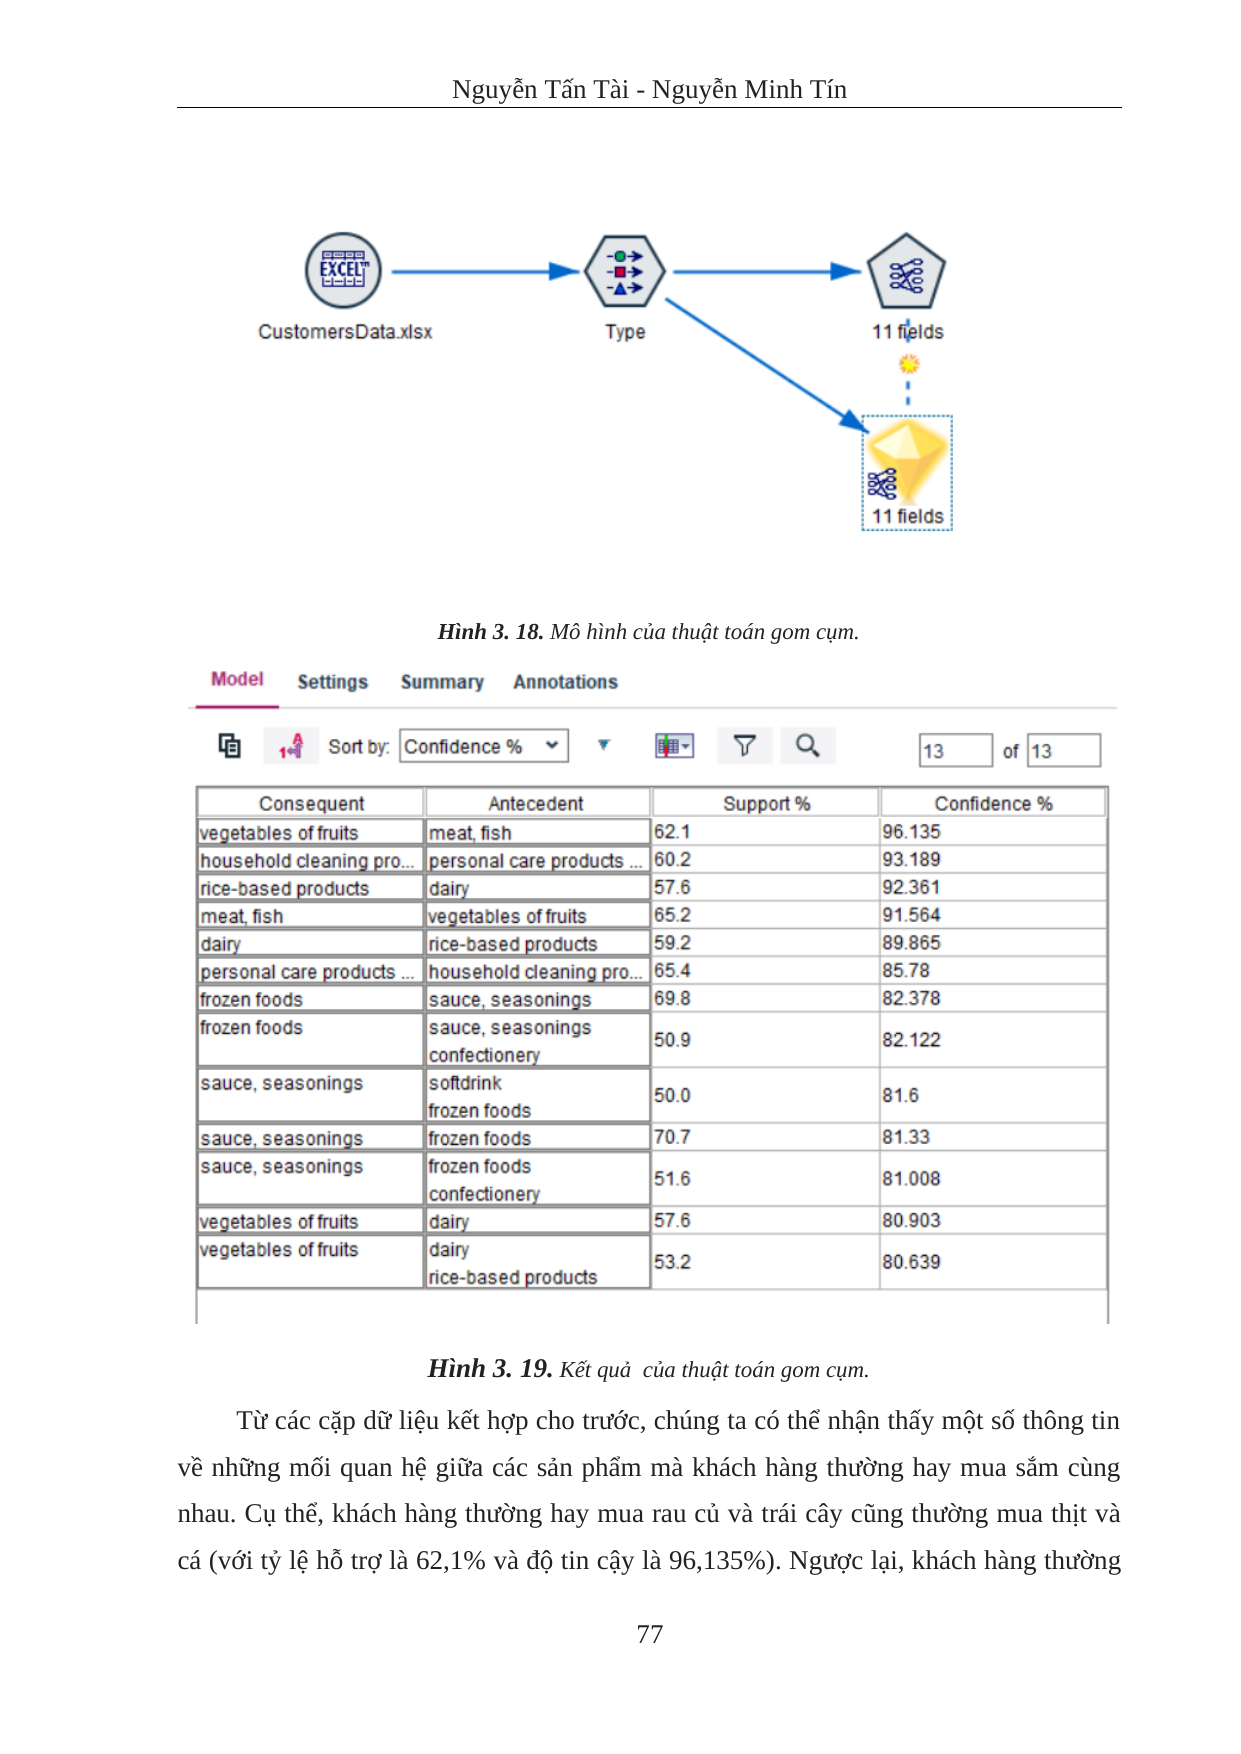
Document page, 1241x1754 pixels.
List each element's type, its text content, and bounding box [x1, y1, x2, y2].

picture [211, 177, 1088, 590]
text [177, 1404, 1122, 1575]
picture [177, 665, 1123, 1324]
text Hình 3. 18. Mô hình của thuật toán gom cụm. [177, 618, 1122, 644]
text Hình 3. 19. Kết quả của thuật toán gom cụm. [177, 1352, 1122, 1383]
